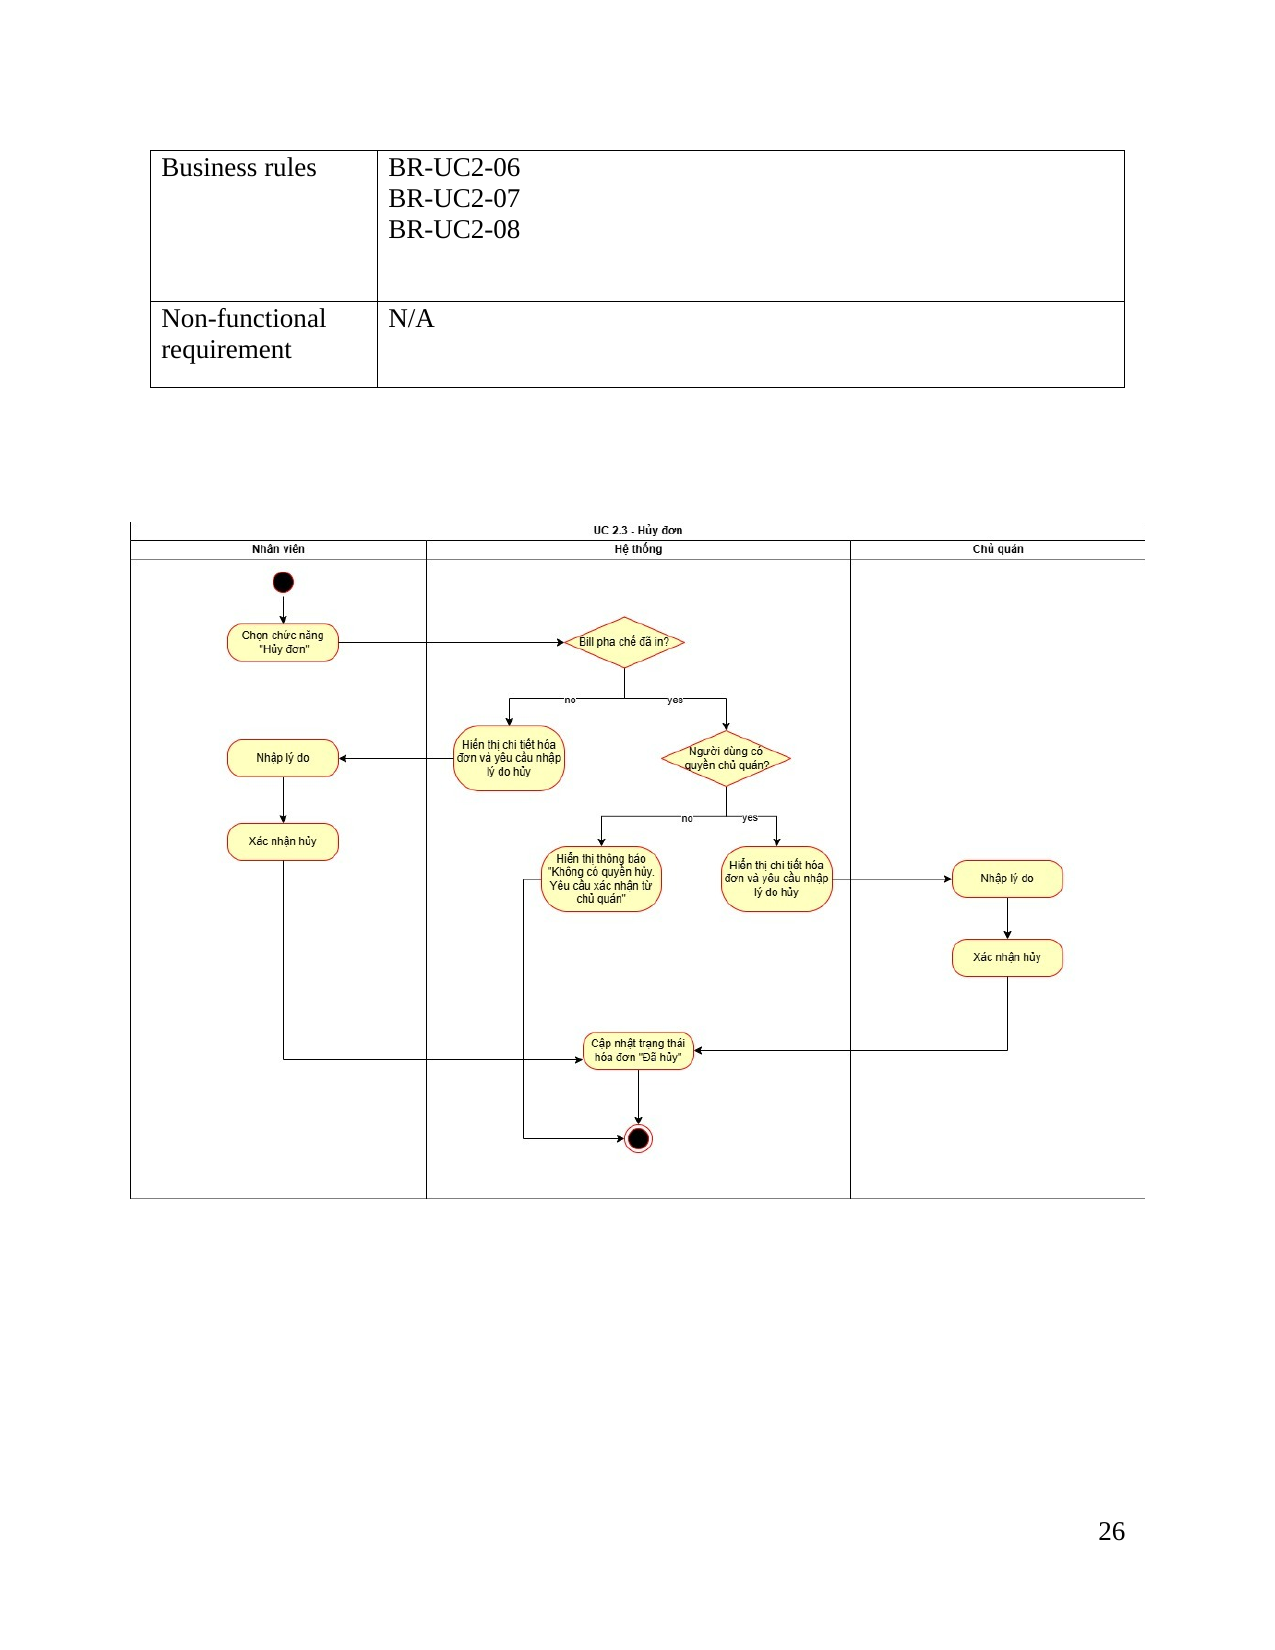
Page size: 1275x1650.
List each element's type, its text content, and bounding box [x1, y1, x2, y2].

table_cell N/A [378, 302, 1124, 387]
table_cell Non-functional requirement [151, 302, 377, 387]
picture [130, 522, 1145, 1199]
table_cell BR-UC2-06 BR-UC2-07 BR-UC2-08 [378, 151, 1124, 301]
table_cell Business rules [151, 151, 377, 301]
